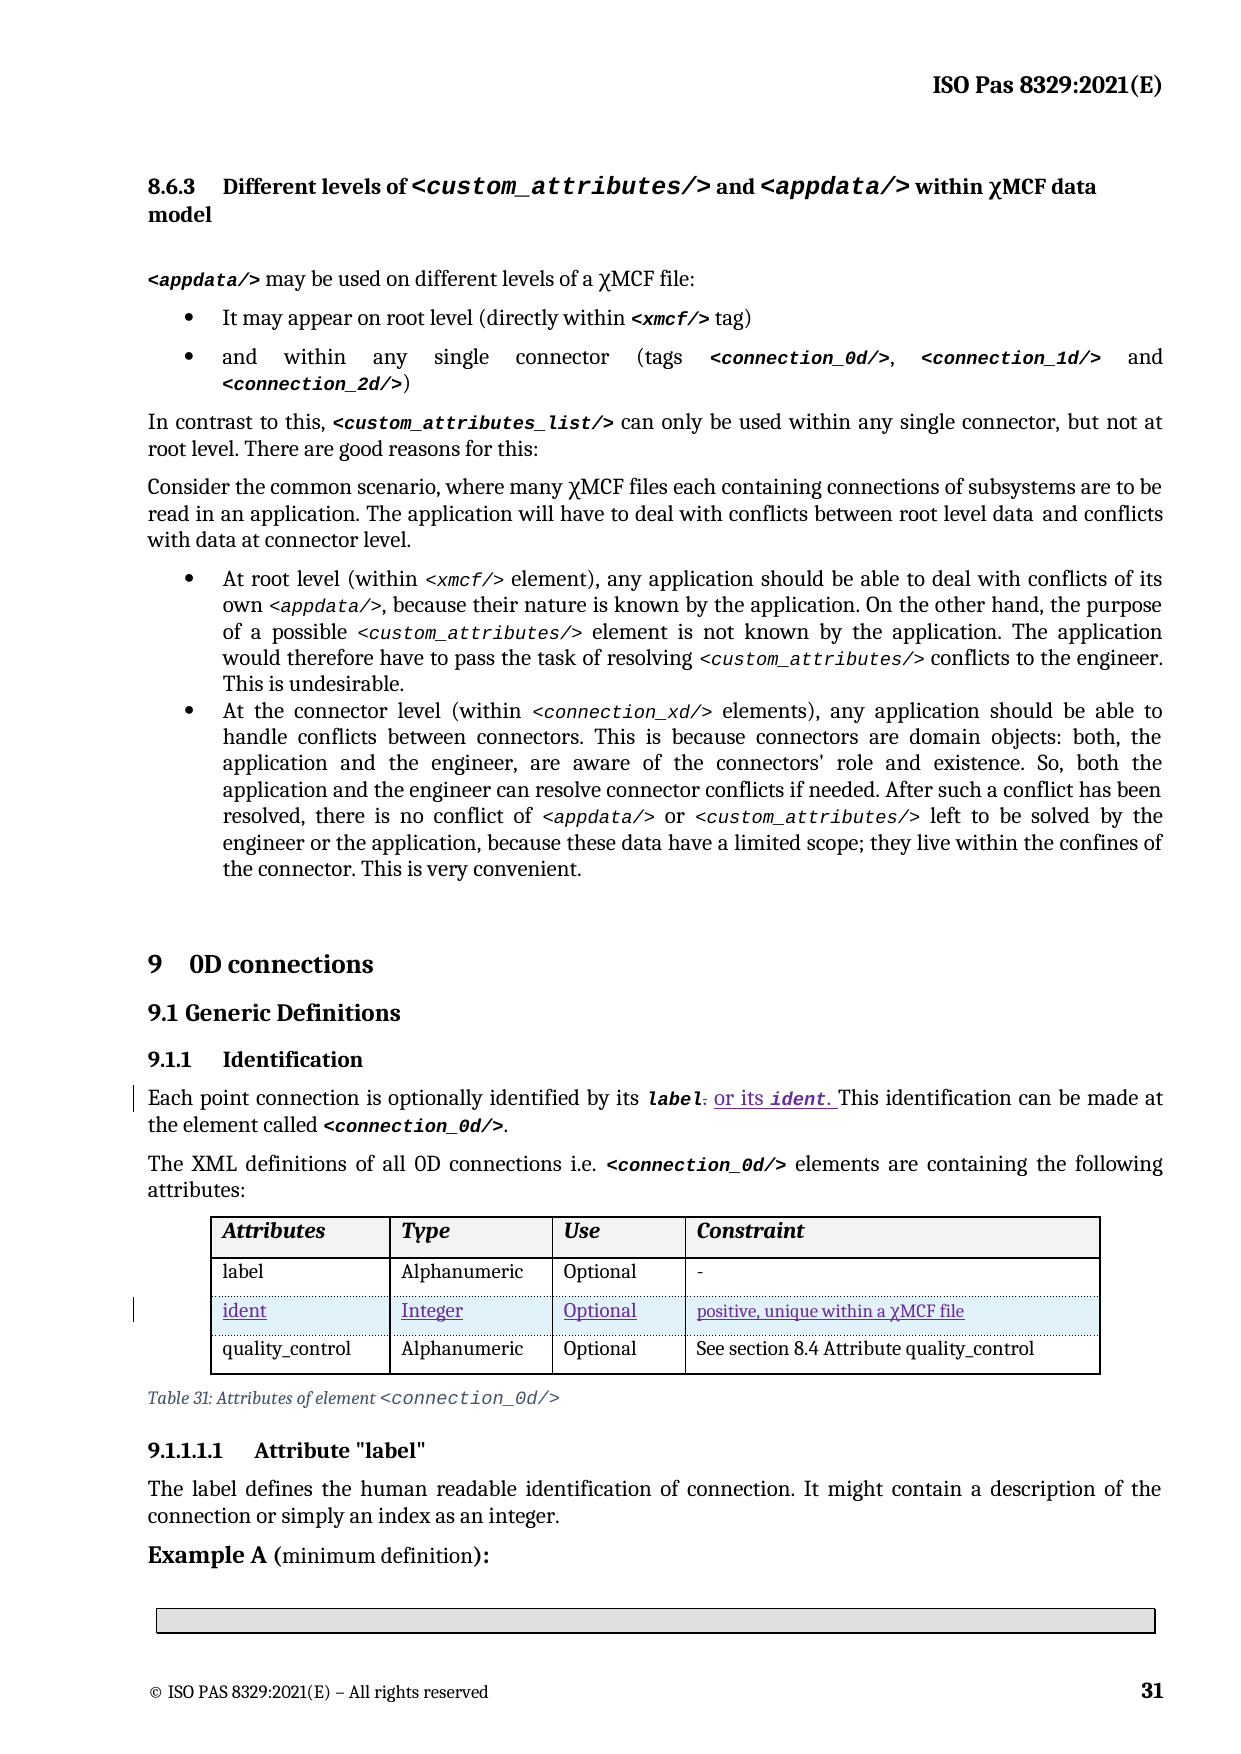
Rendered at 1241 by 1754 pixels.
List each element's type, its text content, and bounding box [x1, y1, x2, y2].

text The label defines the human readable identification of connection. It might contain a description of the connection or simply an index as an integer. [148, 1476, 1163, 1529]
text Each point connection is optionally identified by its label This identification can be made at the element called <connection_0d/>. [148, 1085, 1163, 1138]
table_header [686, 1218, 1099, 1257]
subtitle 0D connections [148, 949, 1163, 980]
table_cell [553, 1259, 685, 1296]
text Example A (minimum definition): [148, 1541, 1163, 1570]
text Table 31: Attributes of element <connection_0d/> [148, 1388, 1163, 1410]
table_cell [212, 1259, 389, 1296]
text Consider the common scenario, where many χMCF files each containing connections of subsystems are to be read in an application. The application will have to deal with conflicts between root level data, connection group level data and conflicts with data at connector level. [148, 474, 1163, 553]
list At root level (within <xmcf/> element), any application should be able to deal with conflicts of its own <appdata/>, because their nature is known by the application. On the other hand, the purpose of a possible <custom_attributes/> element is not known by the application. The application would therefore have to pass the task of resolving <custom_attributes/> conflicts to the engineer. This is undesirable. [185, 566, 1163, 697]
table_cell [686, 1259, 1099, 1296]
list and within any single connector (tags <connection_0d/>, <connection_1d/> and <connection_2d/>) [185, 344, 1163, 396]
subtitle Identification [148, 1046, 1163, 1073]
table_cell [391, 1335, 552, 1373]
subtitle Different levels of <custom_attributes/> and <appdata/> within χMCF data model [148, 174, 1163, 228]
text <appdata/> may be used on different levels of a χMCF file: [148, 266, 1163, 292]
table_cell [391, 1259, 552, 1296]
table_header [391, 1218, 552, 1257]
text In contrast to this, <custom_attributes_list/> can only be used within any single connector, but not at root level. There are good reasons for this: [148, 409, 1163, 462]
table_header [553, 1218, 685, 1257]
subtitle Generic Definitions [148, 999, 1163, 1028]
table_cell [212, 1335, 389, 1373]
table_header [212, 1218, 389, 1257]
text The XML definitions of all 0D connections i.e. <connection_0d/> elements are containing the following attributes: [148, 1150, 1163, 1203]
list It may appear on root level (directly within <xmcf/> tag) [185, 305, 1163, 331]
subtitle Attribute "label" [148, 1437, 1163, 1464]
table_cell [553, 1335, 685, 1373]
list At the connector level (within <connection_xd/> elements), any application should be able to handle conflicts between connectors. This is because connectors are domain objects: both, the application and the engineer, are aware of the connectors' role and existence. So, both the application and the engineer can resolve connector conflicts if needed. After such a conflict has been resolved, there is no conflict of <appdata/> or <custom_attributes/> left to be solved by the engineer or the application, because these data have a limited scope; they live within the confines of the connector. This is very convenient. [185, 697, 1163, 882]
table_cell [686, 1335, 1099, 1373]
